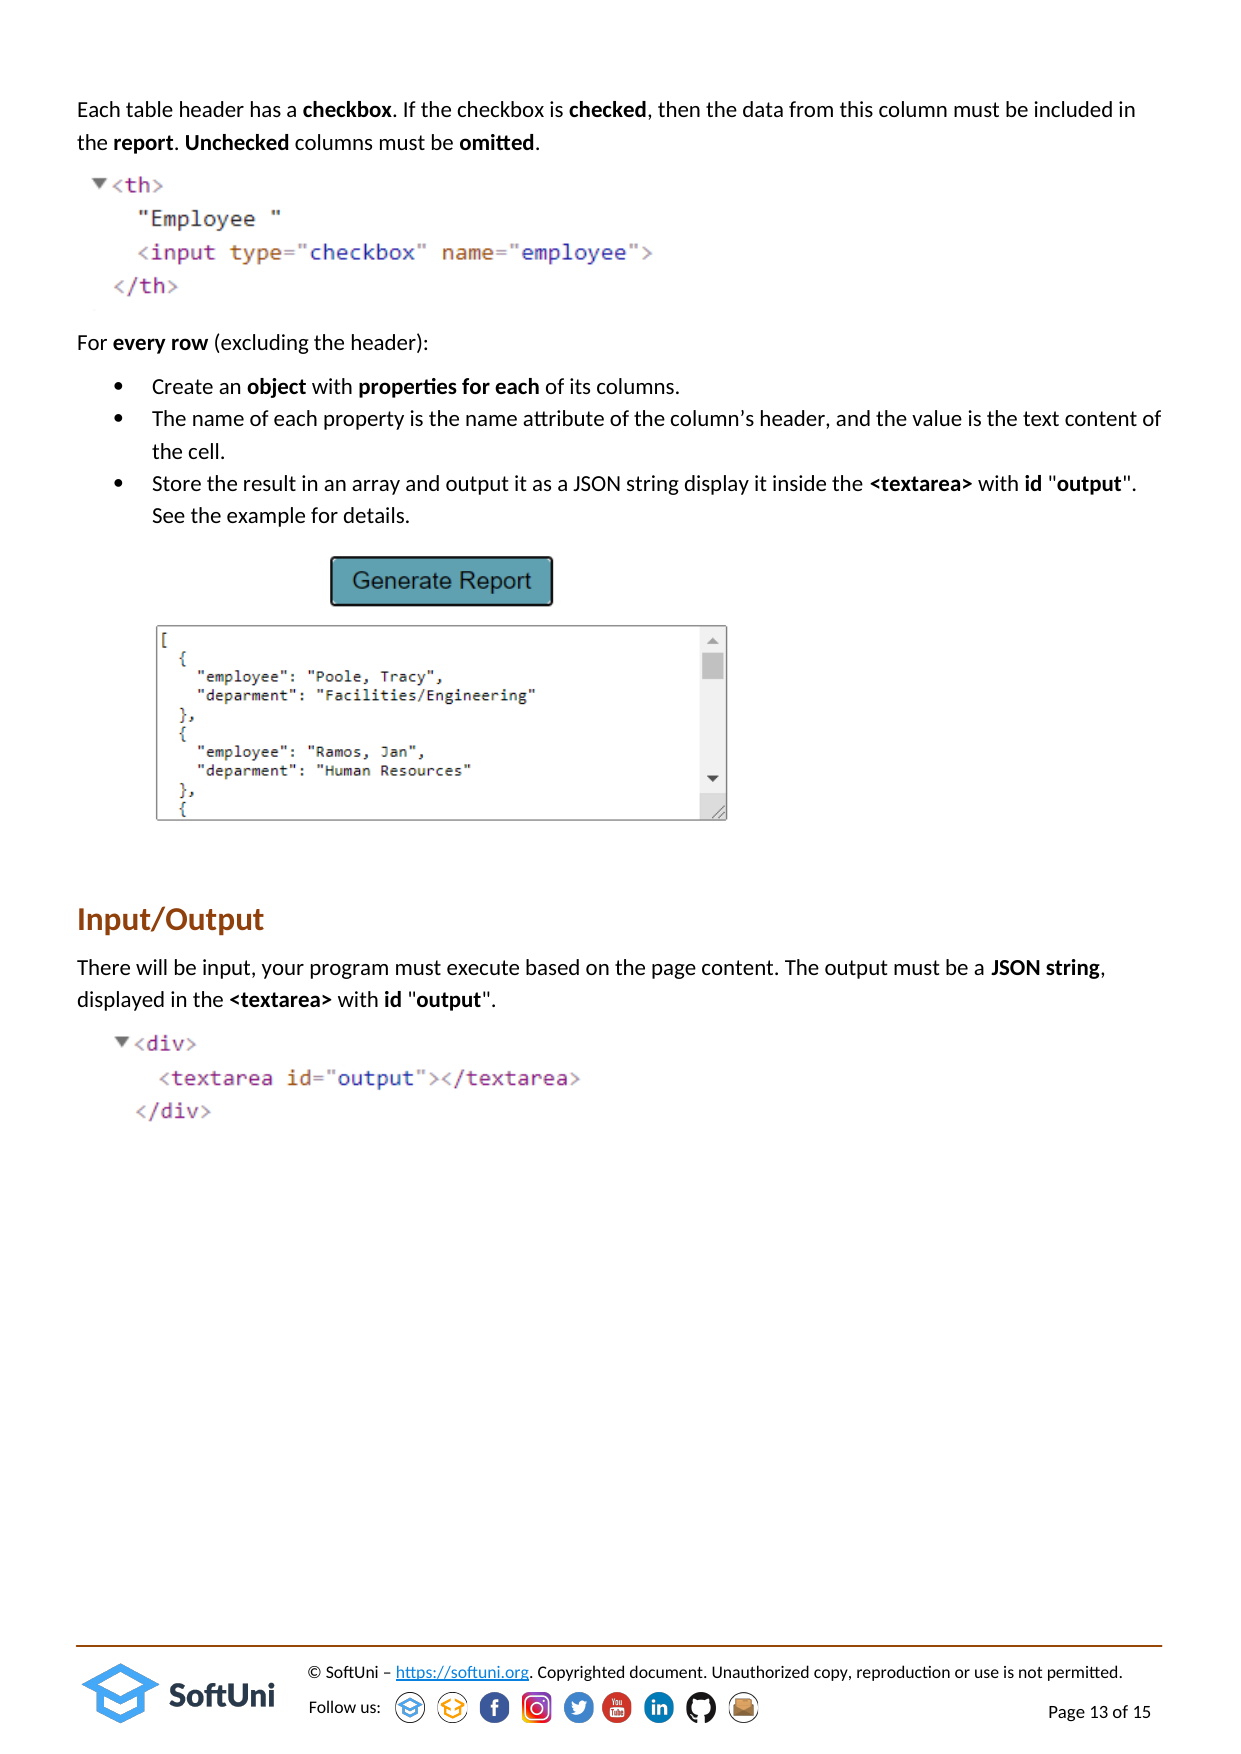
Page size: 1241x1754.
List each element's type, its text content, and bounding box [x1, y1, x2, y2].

picture [564, 1692, 594, 1723]
list Create an object with properties for each of its columns. [114, 372, 1163, 400]
picture [76, 172, 691, 311]
picture [665, 1692, 674, 1701]
picture [665, 1714, 674, 1723]
picture [75, 1658, 281, 1729]
picture [437, 1692, 468, 1723]
picture [479, 1692, 510, 1723]
picture [76, 545, 805, 881]
picture [76, 1029, 643, 1134]
text Each table header has a checkbox. If the checkbox is checked, then the data from this column must be included in the report. Unchecked columns must be omitted. [77, 95, 1163, 156]
picture [395, 1692, 425, 1723]
list The name of each property is the name attribute of the column’s header, and the value is the text content of the cell. [114, 404, 1163, 465]
picture [658, 1705, 667, 1714]
picture [644, 1714, 653, 1723]
list Store the result in an array and output it as a JSON string display it inside the <textarea> with id "output". See the example for details. [114, 469, 1163, 529]
text For every row (excluding the header): [77, 328, 1163, 356]
picture [602, 1692, 632, 1723]
picture [728, 1692, 759, 1723]
text There will be input, your program must execute based on the page content. The output must be a JSON string, displayed in the <textarea> with id "output". [77, 953, 1163, 1013]
picture [686, 1692, 716, 1723]
picture [522, 1692, 552, 1723]
picture [644, 1692, 653, 1701]
subtitle Input/Output [77, 898, 1163, 938]
